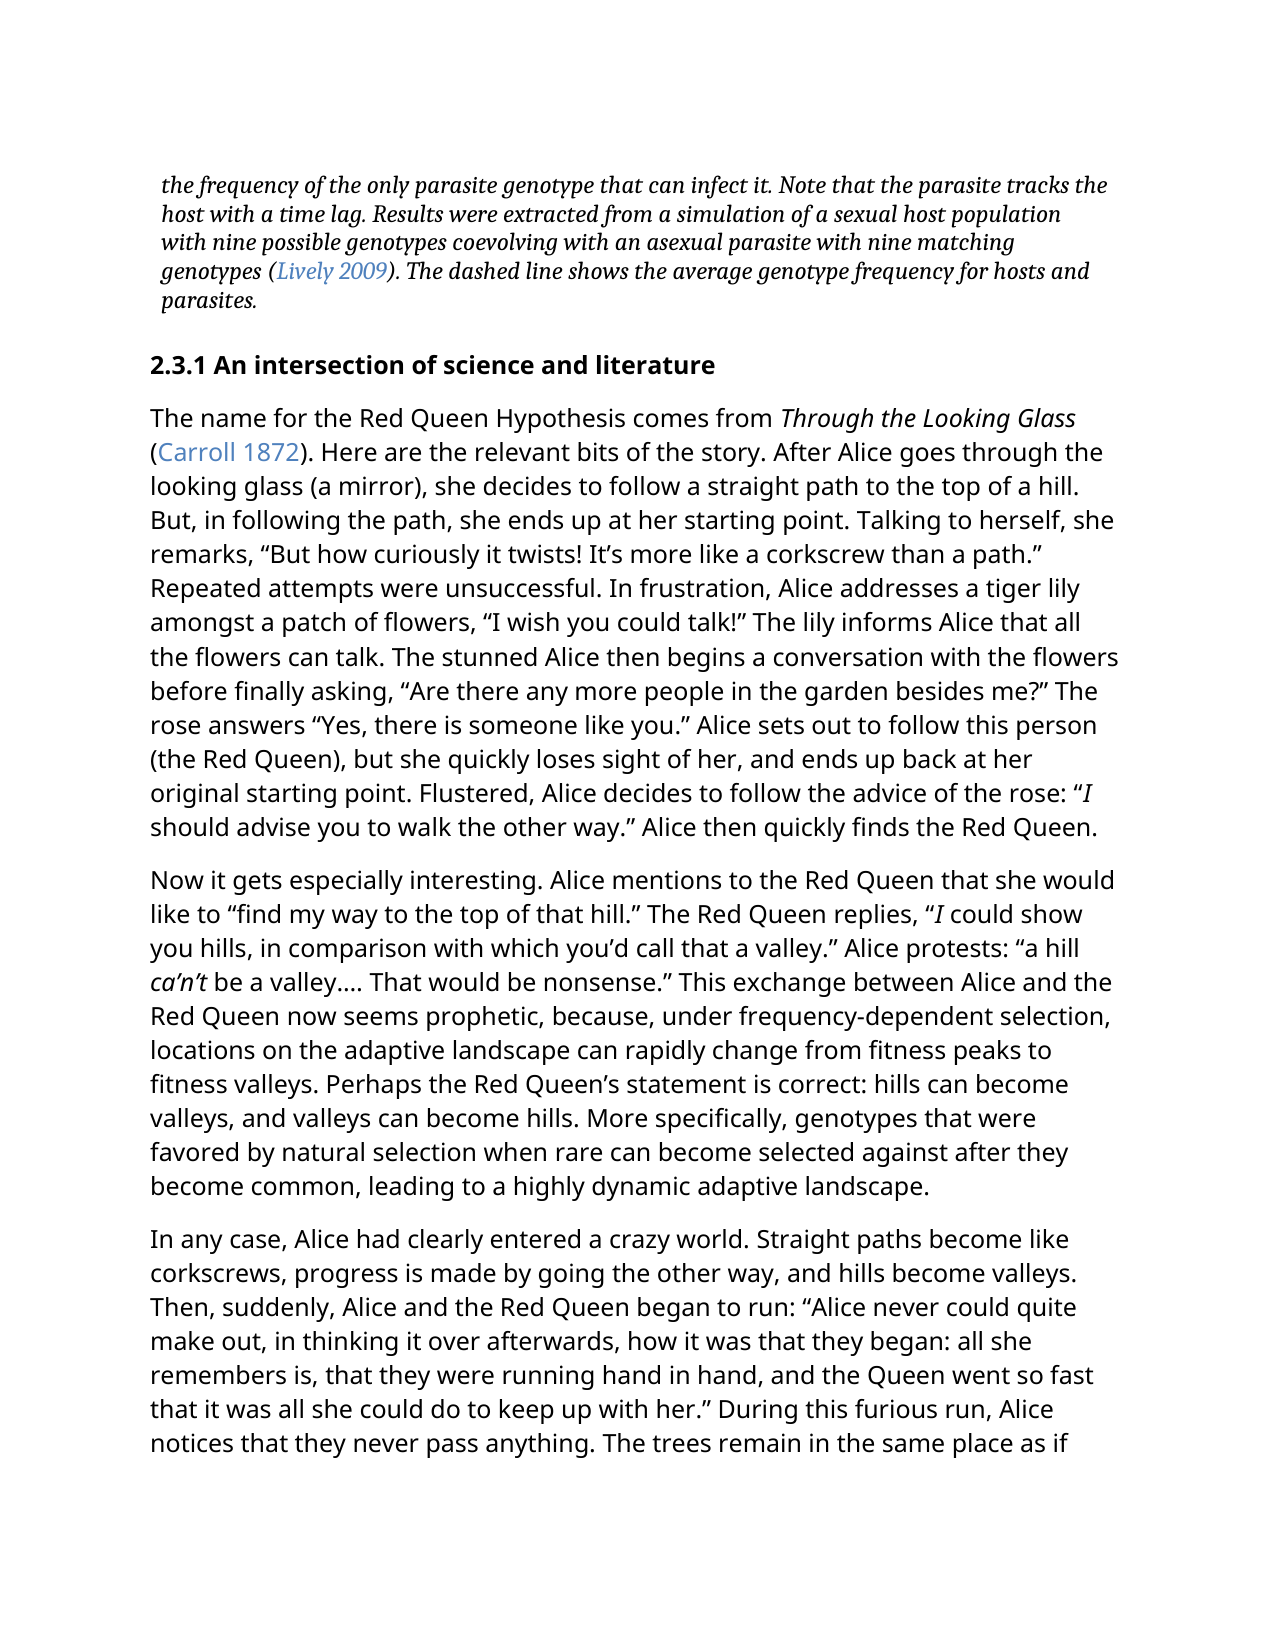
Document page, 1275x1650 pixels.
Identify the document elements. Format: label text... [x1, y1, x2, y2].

text Now it gets especially interesting. Alice mentions to the Red Queen that she would like to “find my way to the top of that hill.” The Red Queen replies, “I could show you hills, in comparison with which you’d call that a valley.” Alice protests: “a hill ca’n’t be a valley.… That would be nonsense.” This exchange between Alice and the Red Queen now seems prophetic, because, under frequency-dependent selection, locations on the adaptive landscape can rapidly change from fitness peaks to fitness valleys. Perhaps the Red Queen’s statement is correct: hills can become valleys, and valleys can become hills. More specifically, genotypes that were favored by natural selection when rare can become selected against after they become common, leading to a highly dynamic adaptive landscape. [150, 862, 1125, 1203]
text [150, 1222, 1125, 1460]
subtitle 2.3.1 An intersection of science and literature [150, 348, 1125, 382]
text The name for the Red Queen Hypothesis comes from Through the Looking Glass (Carroll 1872). Here are the relevant bits of the story. After Alice goes through the looking glass (a mirror), she decides to follow a straight path to the top of a hill. But, in following the path, she ends up at her starting point. Talking to herself, she remarks, “But how curiously it twists! It’s more like a corkscrew than a path.” Repeated attempts were unsuccessful. In frustration, Alice addresses a tiger lily amongst a patch of flowers, “I wish you could talk!” The lily informs Alice that all the flowers can talk. The stunned Alice then begins a conversation with the flowers before finally asking, “Are there any more people in the garden besides me?” The rose answers “Yes, there is someone like you.” Alice sets out to follow this person (the Red Queen), but she quickly loses sight of her, and ends up back at her original starting point. Flustered, Alice decides to follow the advice of the rose: “I should advise you to walk the other way.” Alice then quickly finds the Red Queen. [150, 401, 1125, 843]
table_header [150, 150, 1125, 327]
